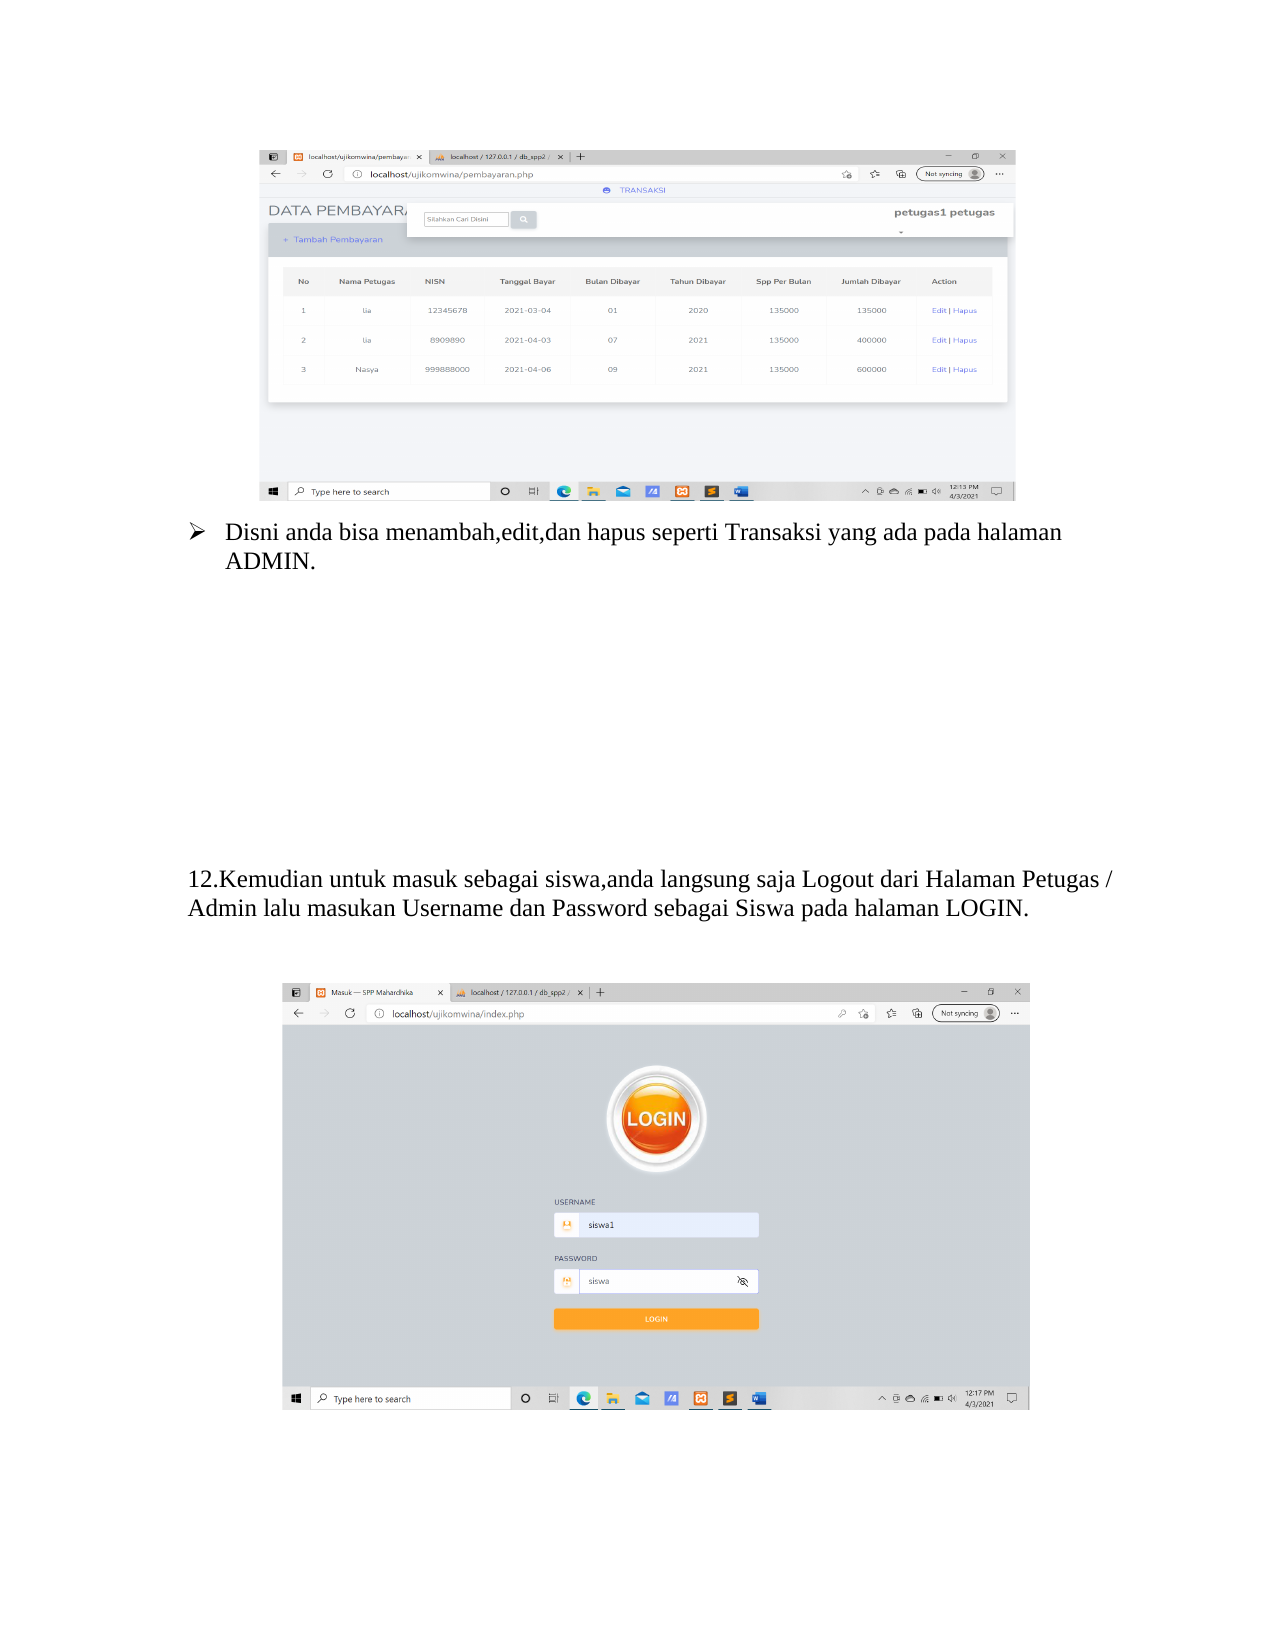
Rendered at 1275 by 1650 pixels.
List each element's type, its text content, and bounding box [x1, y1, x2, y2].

text 12.Kemudian untuk masuk sebagai siswa,anda langsung saja Logout dari Halaman Petugas / Admin lalu masukan Username dan Password sebagai Siswa pada halaman LOGIN. [187, 864, 1125, 922]
picture [282, 983, 1030, 1410]
list Disni anda bisa menambah,edit,dan hapus seperti Transaksi yang ada pada halaman ADMIN. [187, 517, 1125, 575]
picture [259, 150, 1016, 501]
